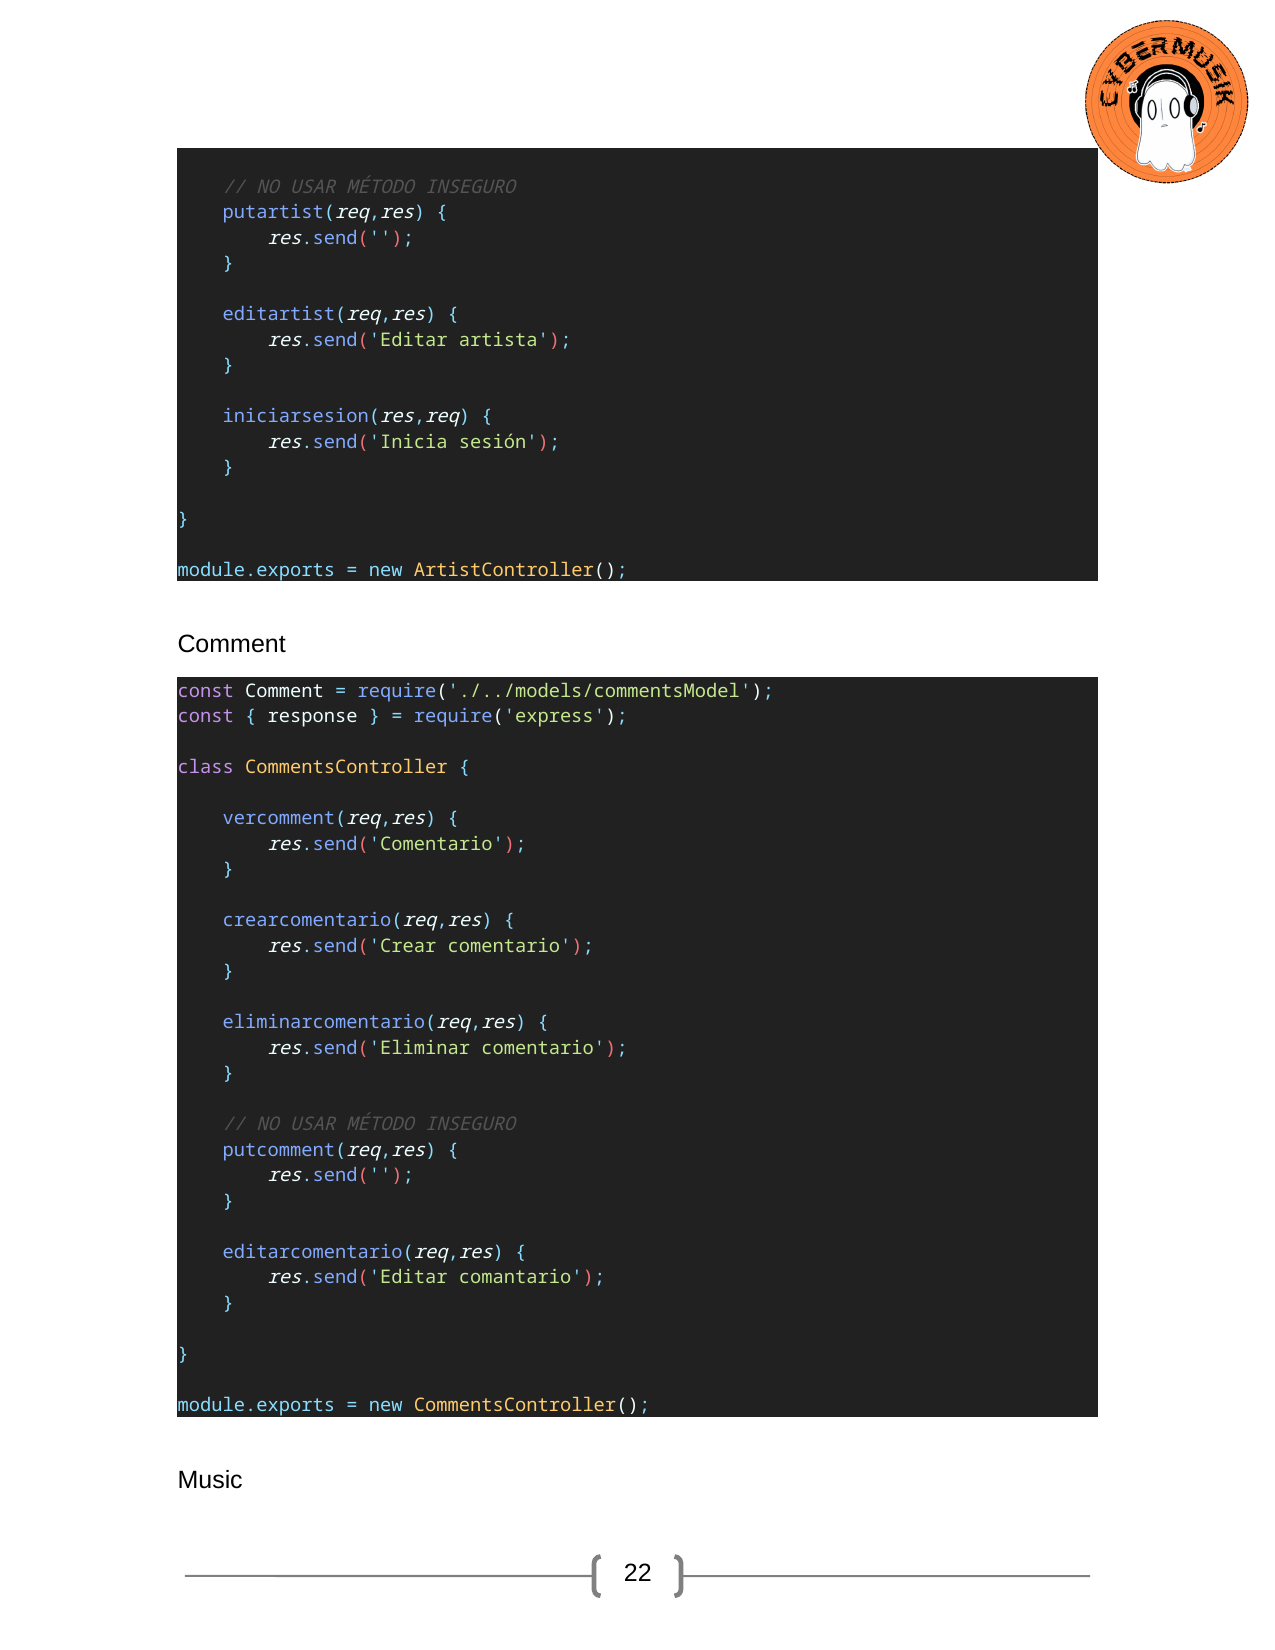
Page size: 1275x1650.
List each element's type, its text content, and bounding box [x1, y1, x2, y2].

text module.exports = new ArtistController(); [177, 556, 1098, 581]
text } [177, 958, 1098, 983]
text } [177, 352, 1098, 377]
picture [1079, 15, 1254, 189]
text } [177, 1060, 1098, 1085]
text } [177, 250, 1098, 275]
text } [177, 1340, 1098, 1366]
text } [177, 1289, 1098, 1315]
text vercomment(req,res) { [177, 804, 1098, 830]
text res.send(''); [177, 1162, 1098, 1187]
text } [177, 1187, 1098, 1213]
text const { response } = require('express'); [177, 702, 1098, 728]
text class CommentsController { [177, 753, 1098, 779]
text res.send('Comentario'); [177, 830, 1098, 856]
text res.send(''); [177, 224, 1098, 250]
text // NO USAR MÉTODO INSEGURO [177, 173, 1098, 199]
text res.send('Editar comantario'); [177, 1264, 1098, 1289]
text module.exports = new CommentsController(); [177, 1391, 1098, 1417]
text } [177, 505, 1098, 530]
text putcomment(req,res) { [177, 1136, 1098, 1162]
text Music [177, 1465, 1098, 1493]
text res.send('Eliminar comentario'); [177, 1034, 1098, 1060]
text res.send('Editar artista'); [177, 326, 1098, 352]
text res.send('Inicia sesión'); [177, 428, 1098, 454]
text putartist(req,res) { [177, 199, 1098, 224]
text } [177, 454, 1098, 479]
text const Comment = require('./../models/commentsModel'); [177, 677, 1098, 702]
text } [177, 856, 1098, 881]
text editarcomentario(req,res) { [177, 1238, 1098, 1264]
text res.send('Crear comentario'); [177, 932, 1098, 958]
text crearcomentario(req,res) { [177, 907, 1098, 932]
text iniciarsesion(res,req) { [177, 403, 1098, 428]
text eliminarcomentario(req,res) { [177, 1009, 1098, 1034]
text // NO USAR MÉTODO INSEGURO [177, 1111, 1098, 1136]
text editartist(req,res) { [177, 301, 1098, 326]
text Comment [177, 629, 1098, 658]
